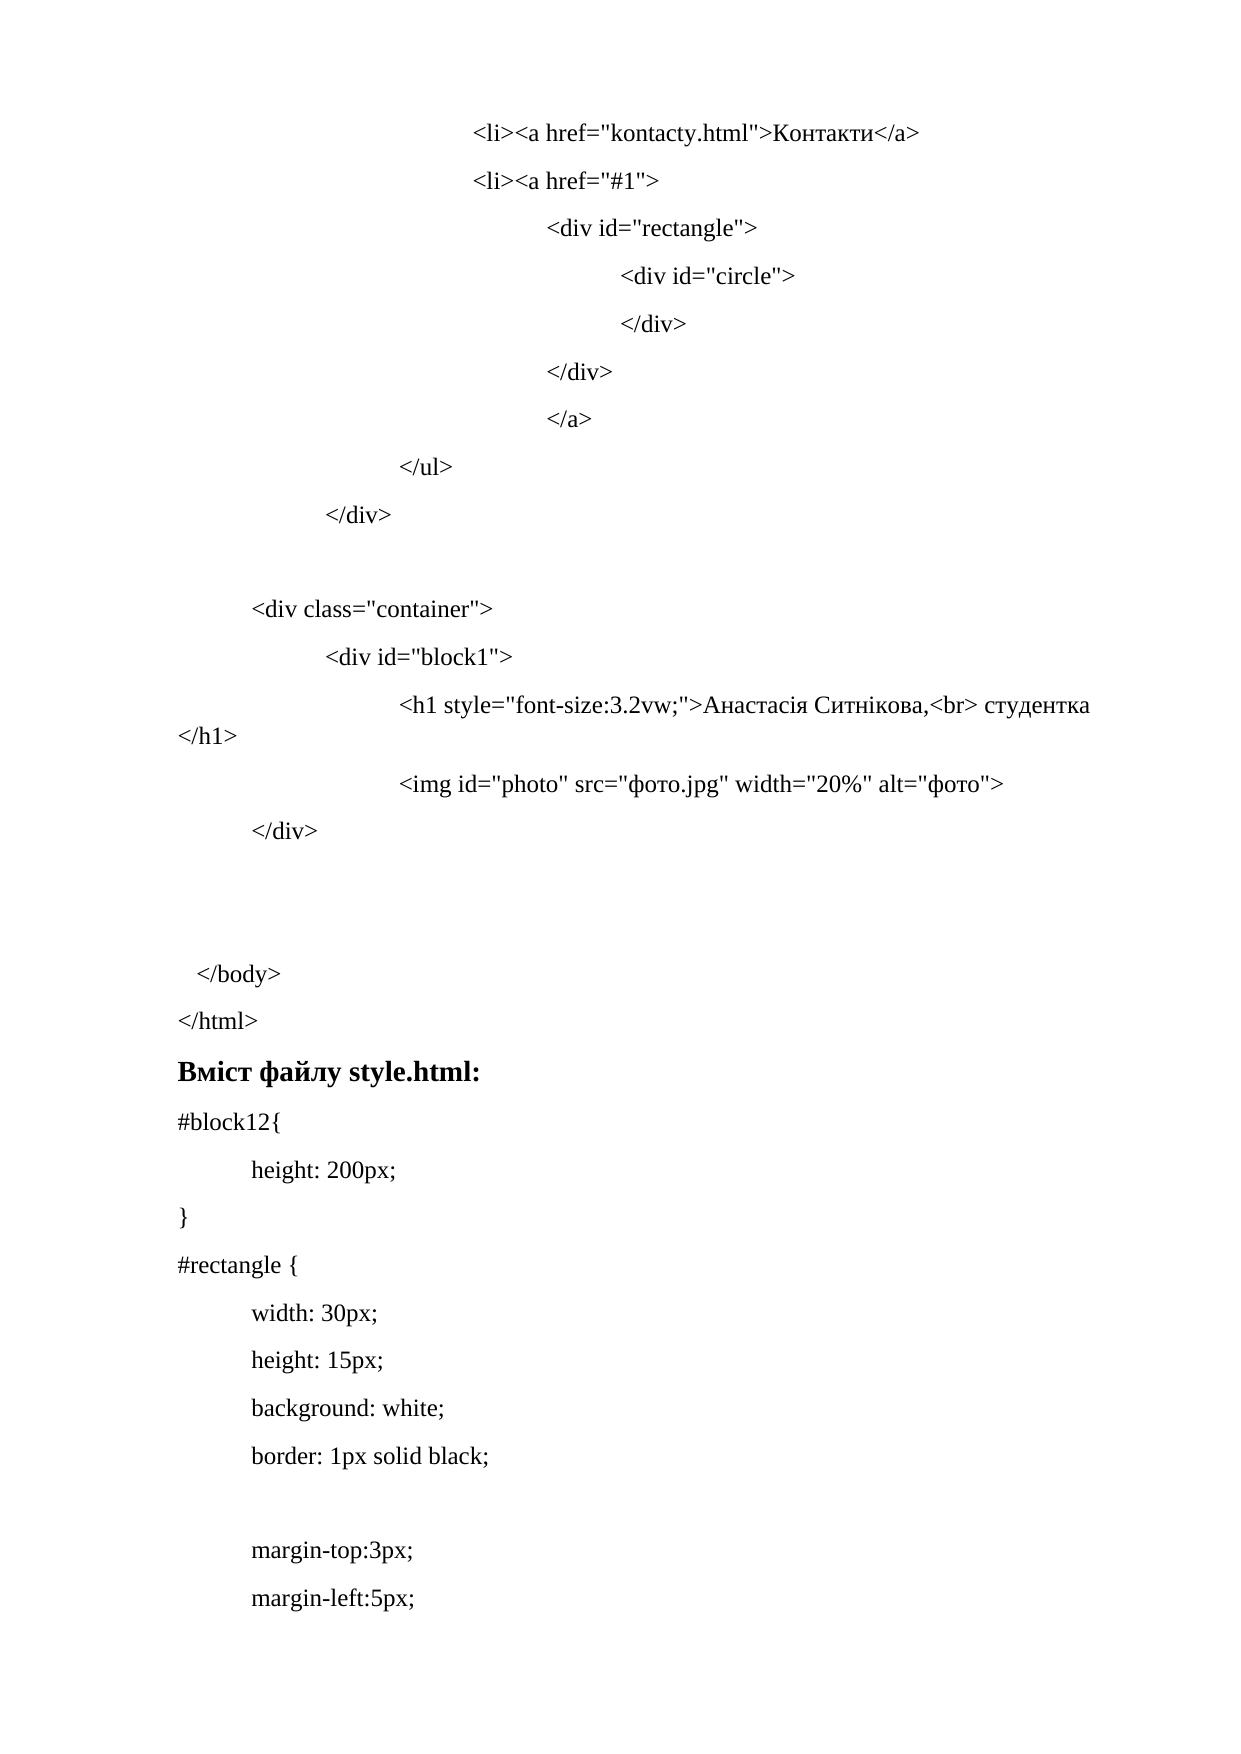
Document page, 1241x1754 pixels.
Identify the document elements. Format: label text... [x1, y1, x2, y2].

text height: 15px; [177, 1346, 1152, 1374]
text </div> [177, 357, 1152, 385]
text <div id="rectangle"> [177, 213, 1152, 242]
text width: 30px; [177, 1298, 1152, 1327]
text <li><a href="#1"> [177, 166, 1152, 194]
text } [177, 1202, 1152, 1231]
text <h1 style="font-size:3.2vw;">Анастасія Ситнікова,<br> студентка </h1> [177, 690, 1152, 750]
text margin-top:3px; [177, 1536, 1152, 1564]
text <img id="photo" src="фото.jpg" width="20%" alt="фото"> [177, 769, 1152, 797]
text </ul> [177, 452, 1152, 481]
text Вміст файлу style.html: [177, 1054, 1152, 1088]
text </div> [177, 816, 1152, 845]
text </div> [177, 500, 1152, 528]
text </body> [177, 959, 1152, 987]
text border: 1px solid black; [177, 1441, 1152, 1470]
text margin-left:5px; [177, 1583, 1152, 1612]
text #block12{ [177, 1107, 1152, 1136]
text <li><a href="kontacty.html">Контакти</a> [177, 118, 1152, 147]
text </a> [177, 404, 1152, 433]
text </div> [177, 309, 1152, 338]
text <div class="container"> [177, 594, 1152, 623]
text height: 200px; [177, 1155, 1152, 1183]
text <div id="block1"> [177, 642, 1152, 671]
text #rectangle { [177, 1250, 1152, 1279]
text <div id="circle"> [177, 261, 1152, 290]
text background: white; [177, 1393, 1152, 1422]
text </html> [177, 1006, 1152, 1035]
